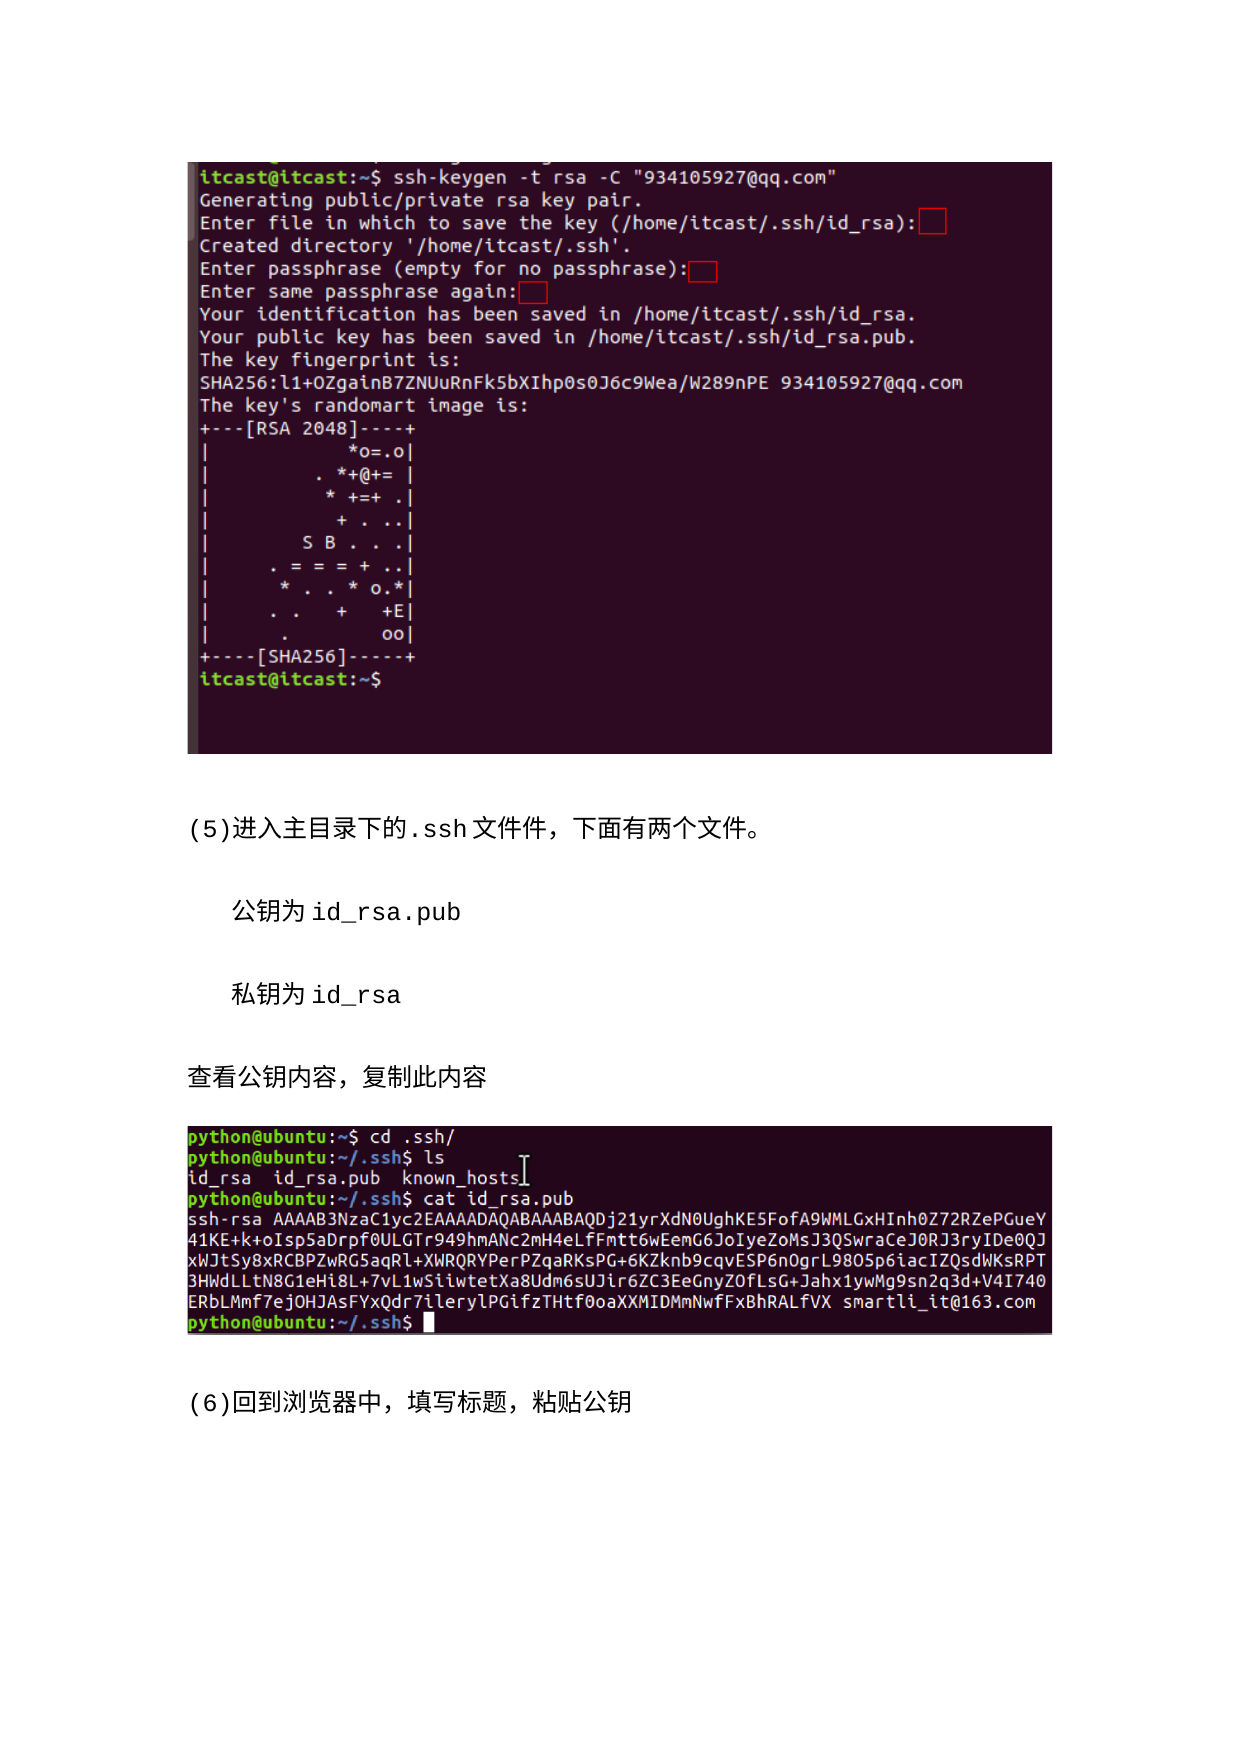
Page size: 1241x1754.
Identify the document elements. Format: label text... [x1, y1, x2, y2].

picture [187, 162, 1053, 754]
text 查看公钥内容，复制此内容 [187, 1043, 1053, 1108]
picture [187, 1126, 1053, 1335]
text 公钥为id_rsa.pub [187, 877, 1053, 942]
text (6)回到浏览器中，填写标题，粘贴公钥 [187, 1368, 1053, 1433]
text 私钥为id_rsa [187, 960, 1053, 1025]
text (5)进入主目录下的.ssh文件件，下面有两个文件。 [187, 794, 1053, 859]
